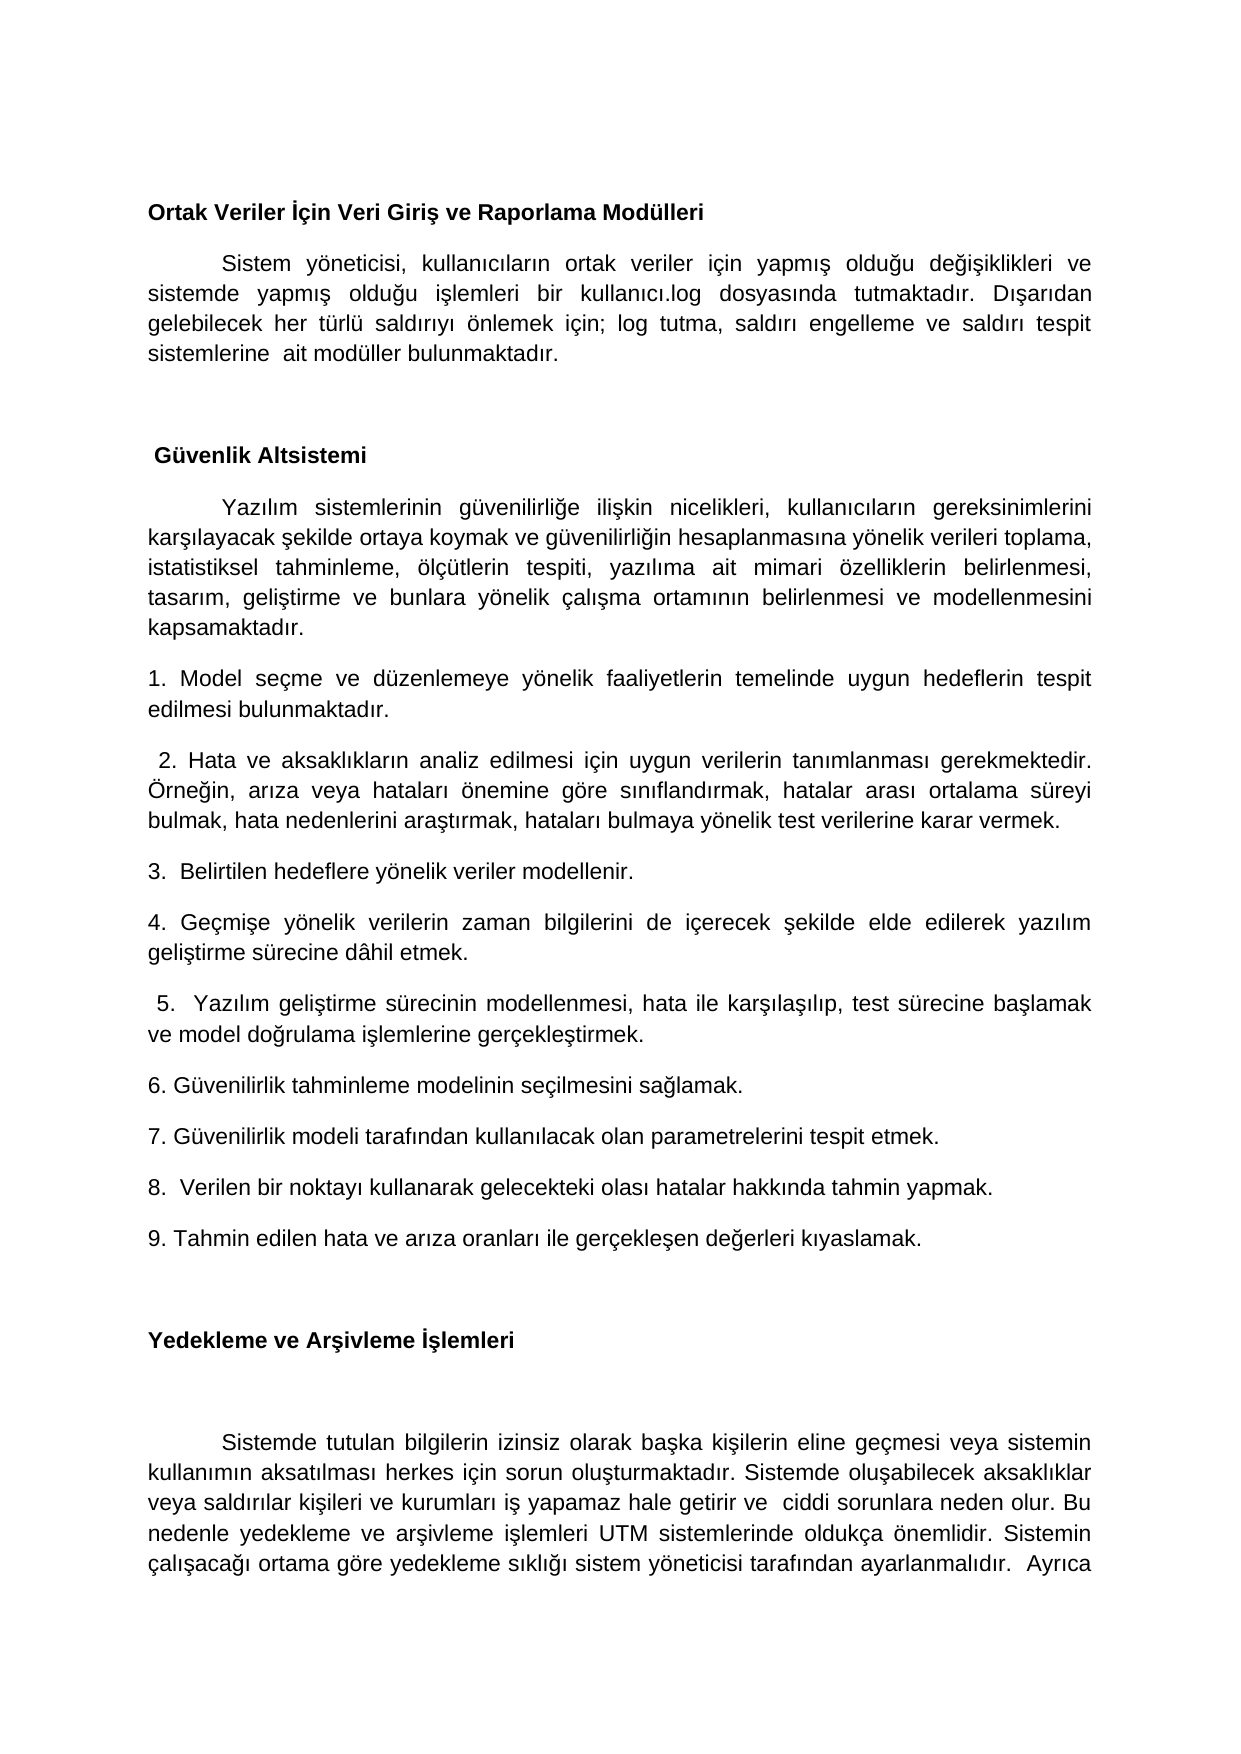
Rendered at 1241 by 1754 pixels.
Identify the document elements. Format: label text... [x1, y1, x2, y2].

text 9. Tahmin edilen hata ve arıza oranları ile gerçekleşen değerleri kıyaslamak. [148, 1225, 1093, 1251]
text 4. Geçmişe yönelik verilerin zaman bilgilerini de içerecek şekilde elde edilerek yazılım geliştirme sürecine dâhil etmek. [148, 909, 1093, 966]
text 3. Belirtilen hedeflere yönelik veriler modellenir. [148, 858, 1093, 884]
text 1. Model seçme ve düzenlemeye yönelik faaliyetlerin temelinde uygun hedeflerin tespit edilmesi bulunmaktadır. [148, 665, 1093, 722]
text 5. Yazılım geliştirme sürecinin modellenmesi, hata ile karşılaşılıp, test sürecine başlamak ve model doğrulama işlemlerine gerçekleştirmek. [148, 990, 1093, 1047]
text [148, 1429, 1093, 1576]
text Güvenlik Altsistemi [148, 442, 1093, 469]
text 2. Hata ve aksaklıkların analiz edilmesi için uygun verilerin tanımlanması gerekmektedir. Örneğin, arıza veya hataları önemine göre sınıflandırmak, hatalar arası ortalama süreyi bulmak, hata nedenlerini araştırmak, hataları bulmaya yönelik test verilerine karar vermek. [148, 747, 1093, 833]
text Yazılım sistemlerinin güvenilirliğe ilişkin nicelikleri, kullanıcıların gereksinimlerini karşılayacak şekilde ortaya koymak ve güvenilirliğin hesaplanmasına yönelik verileri toplama, istatistiksel tahminleme, ölçütlerin tespiti, yazılıma ait mimari özelliklerin belirlenmesi, tasarım, geliştirme ve bunlara yönelik çalışma ortamının belirlenmesi ve modellenmesini kapsamaktadır. [148, 493, 1093, 641]
text 6. Güvenilirlik tahminleme modelinin seçilmesini sağlamak. [148, 1072, 1093, 1098]
text Sistem yöneticisi, kullanıcıların ortak veriler için yapmış olduğu değişiklikleri ve sistemde yapmış olduğu işlemleri bir kullanıcı.log dosyasında tutmaktadır. Dışarıdan gelebilecek her türlü saldırıyı önlemek için; log tutma, saldırı engelleme ve saldırı tespit sistemlerine ait modüller bulunmaktadır. [148, 250, 1093, 367]
text Ortak Veriler İçin Veri Giriş ve Raporlama Modülleri [148, 199, 1093, 225]
text Yedekleme ve Arşivleme İşlemleri [148, 1327, 1093, 1353]
text 8. Verilen bir noktayı kullanarak gelecekteki olası hatalar hakkında tahmin yapmak. [148, 1174, 1093, 1200]
text 7. Güvenilirlik modeli tarafından kullanılacak olan parametrelerini tespit etmek. [148, 1123, 1093, 1149]
